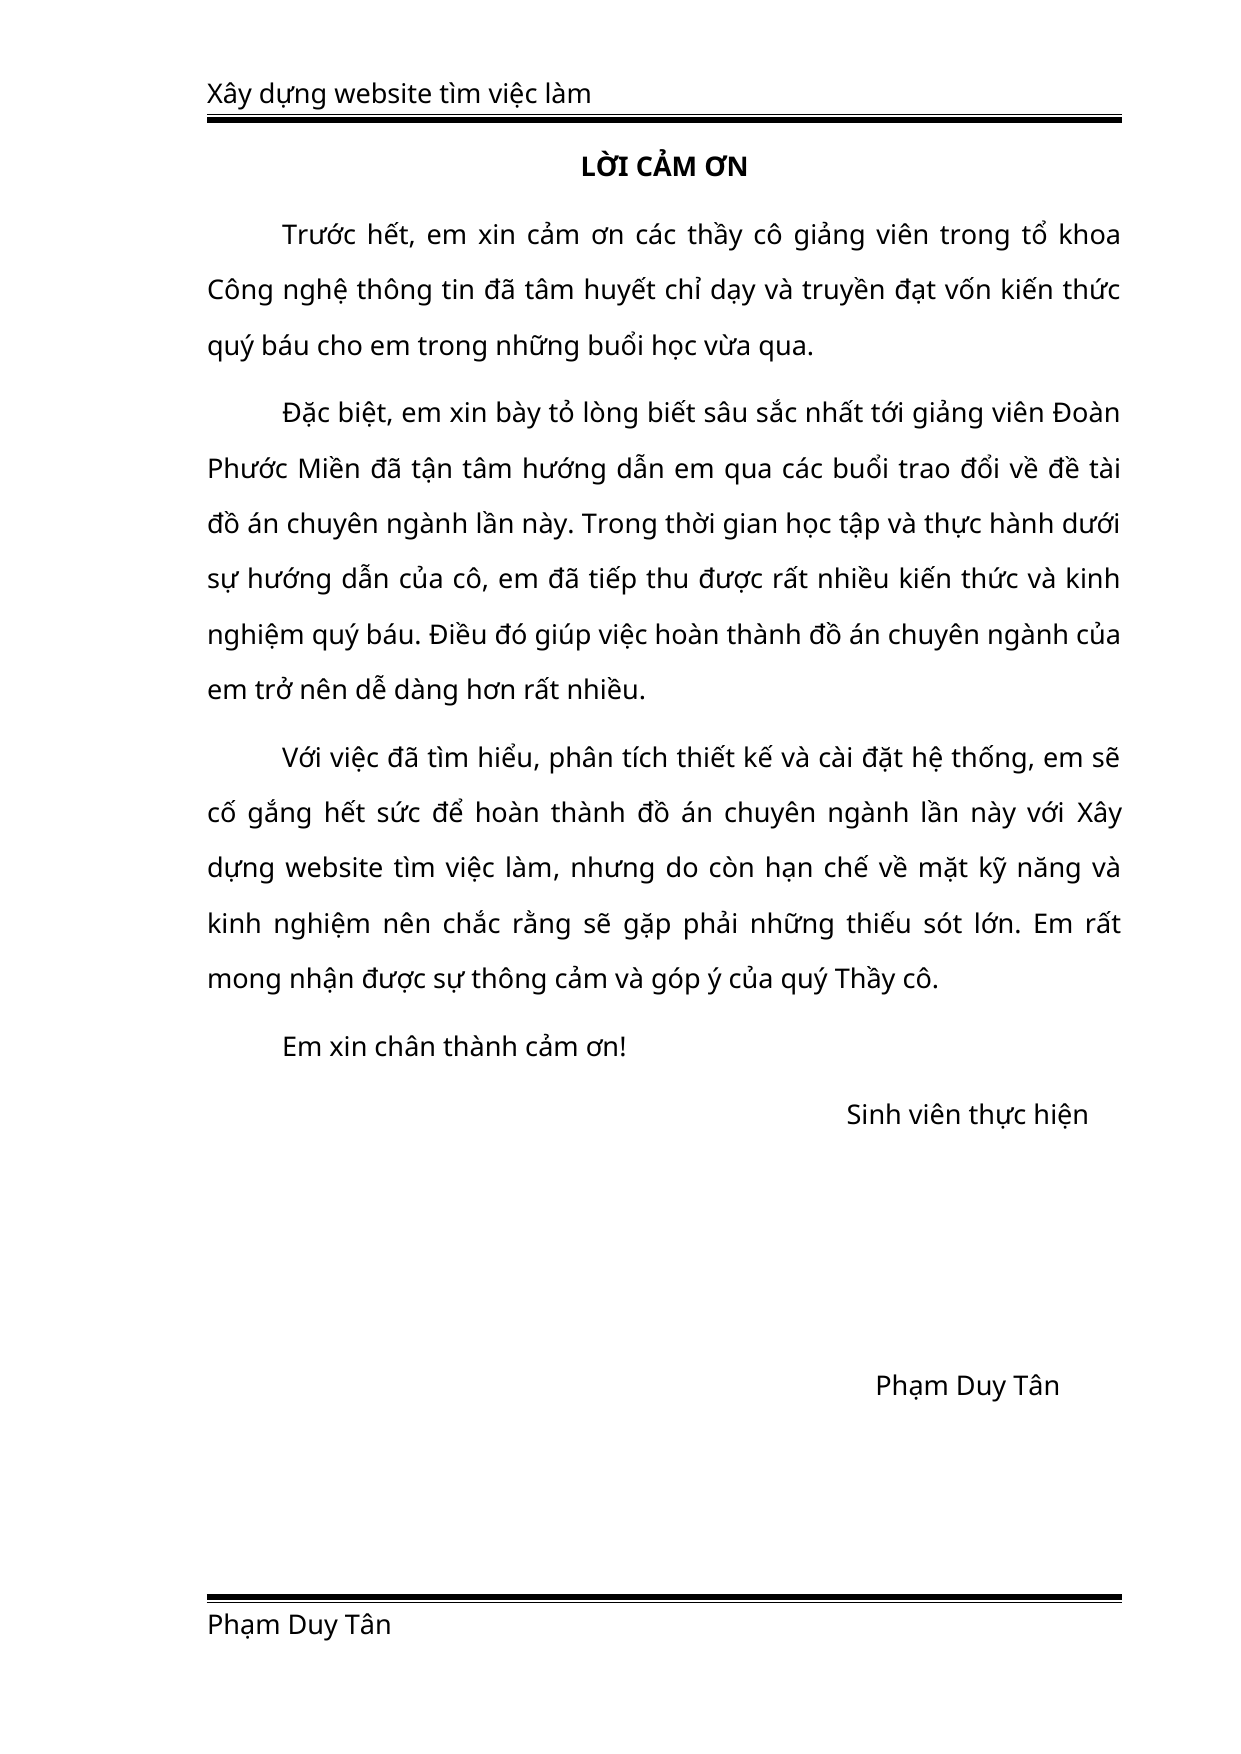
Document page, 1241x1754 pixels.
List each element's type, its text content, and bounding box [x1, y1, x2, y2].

text Em xin chân thành cảm ơn! [207, 1027, 1122, 1064]
text Với việc đã tìm hiểu, phân tích thiết kế và cài đặt hệ thống, em sẽ cố gắng hết sức để hoàn thành đồ án chuyên ngành lần này với Xây dựng website tìm việc làm, nhưng do còn hạn chế về mặt kỹ năng và kinh nghiệm nên chắc rằng sẽ gặp phải những thiếu sót lớn. Em rất mong nhận được sự thông cảm và góp ý của quý Thầy cô. [207, 738, 1122, 996]
text Sinh viên thực hiện [738, 1095, 1122, 1132]
text LỜI CẢM ƠN [207, 148, 1122, 184]
text Đặc biệt, em xin bày tỏ lòng biết sâu sắc nhất tới giảng viên Đoàn Phước Miền đã tận tâm hướng dẫn em qua các buổi trao đổi về đề tài đồ án chuyên ngành lần này. Trong thời gian học tập và thực hành dưới sự hướng dẫn của cô, em đã tiếp thu được rất nhiều kiến thức và kinh nghiệm quý báu. Điều đó giúp việc hoàn thành đồ án chuyên ngành của em trở nên dễ dàng hơn rất nhiều. [207, 394, 1122, 707]
text Phạm Duy Tân [738, 1366, 1122, 1403]
text Trước hết, em xin cảm ơn các thầy cô giảng viên trong tổ khoa Công nghệ thông tin đã tâm huyết chỉ dạy và truyền đạt vốn kiến thức quý báu cho em trong những buổi học vừa qua. [207, 216, 1122, 363]
